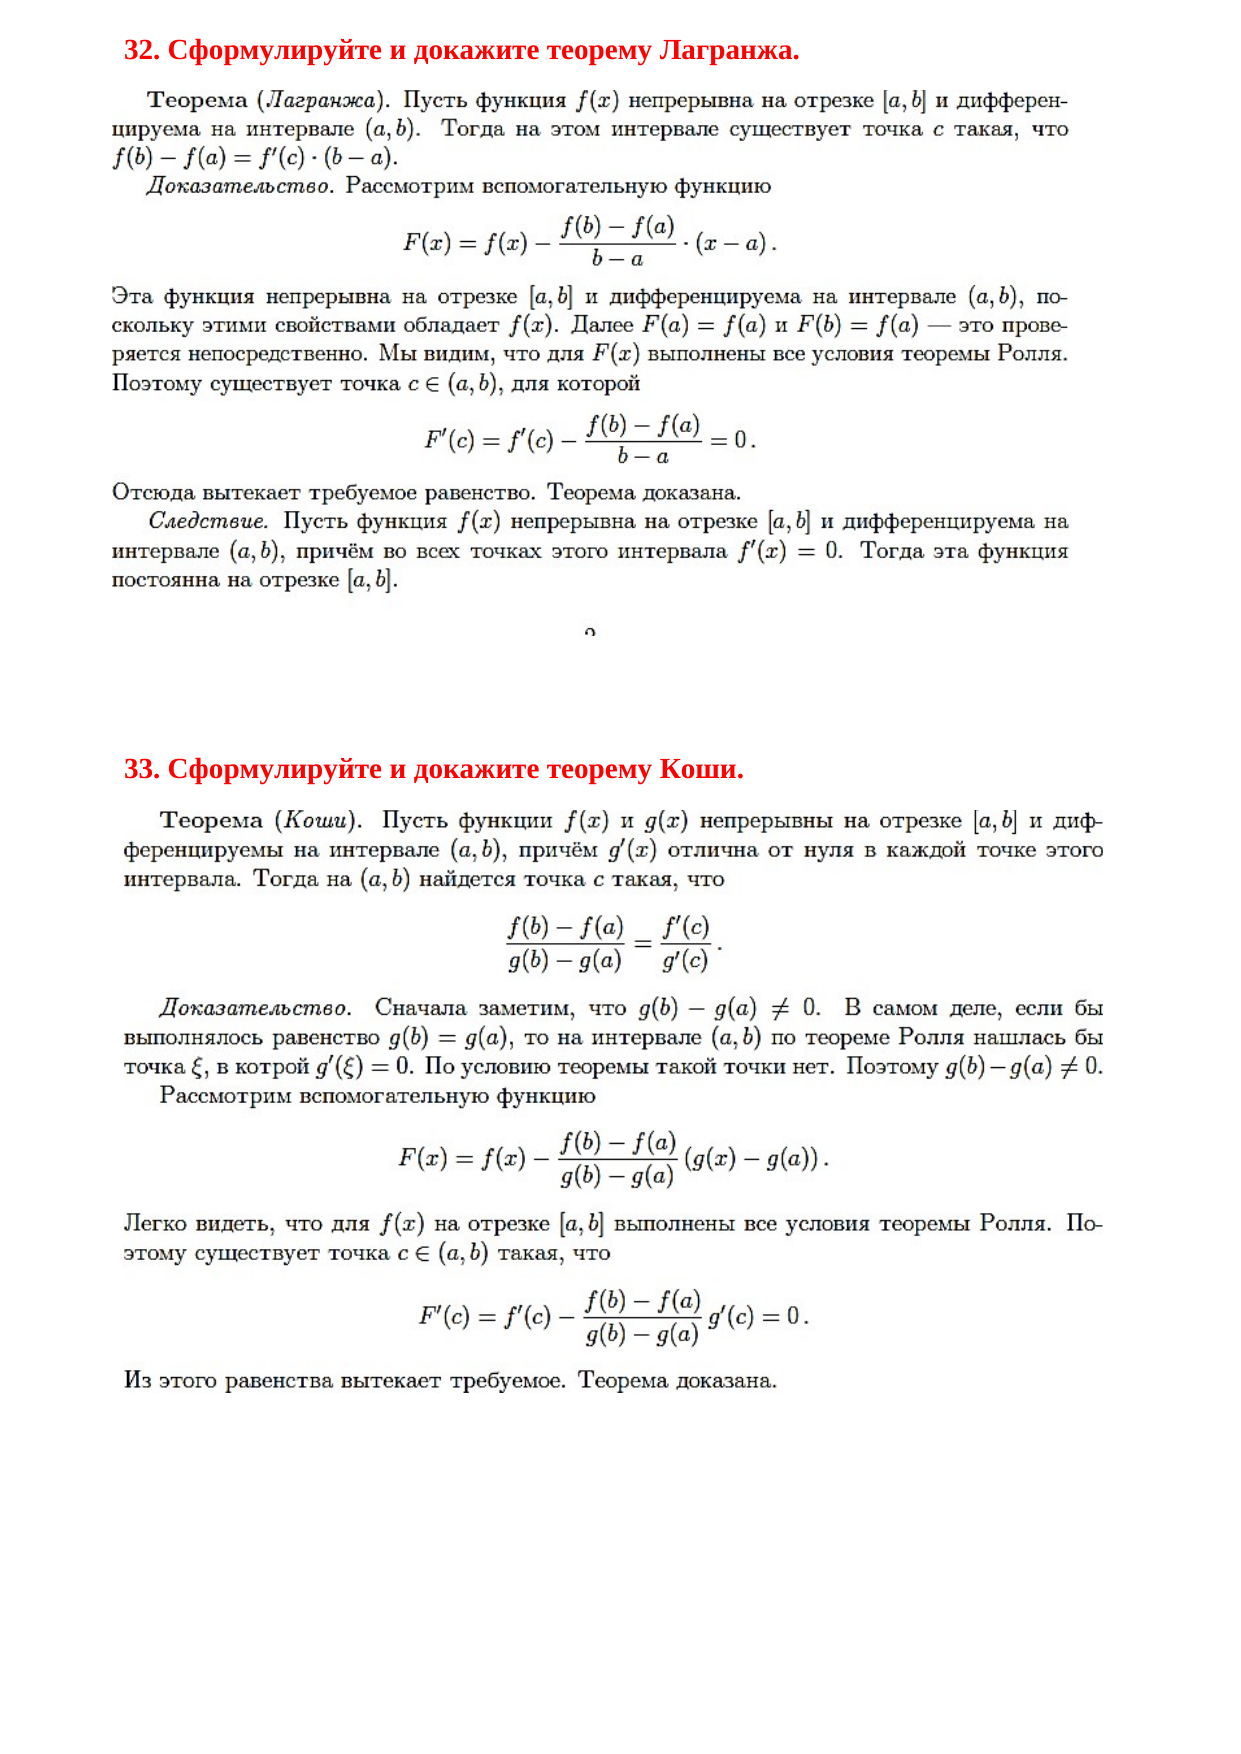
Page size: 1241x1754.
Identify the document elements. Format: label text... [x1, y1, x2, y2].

picture [123, 810, 1103, 1393]
list Сформулируйте и докажите теорему Лагранжа. [124, 32, 1219, 66]
picture [111, 90, 1070, 636]
list Сформулируйте и докажите теорему Коши. [124, 752, 1219, 785]
